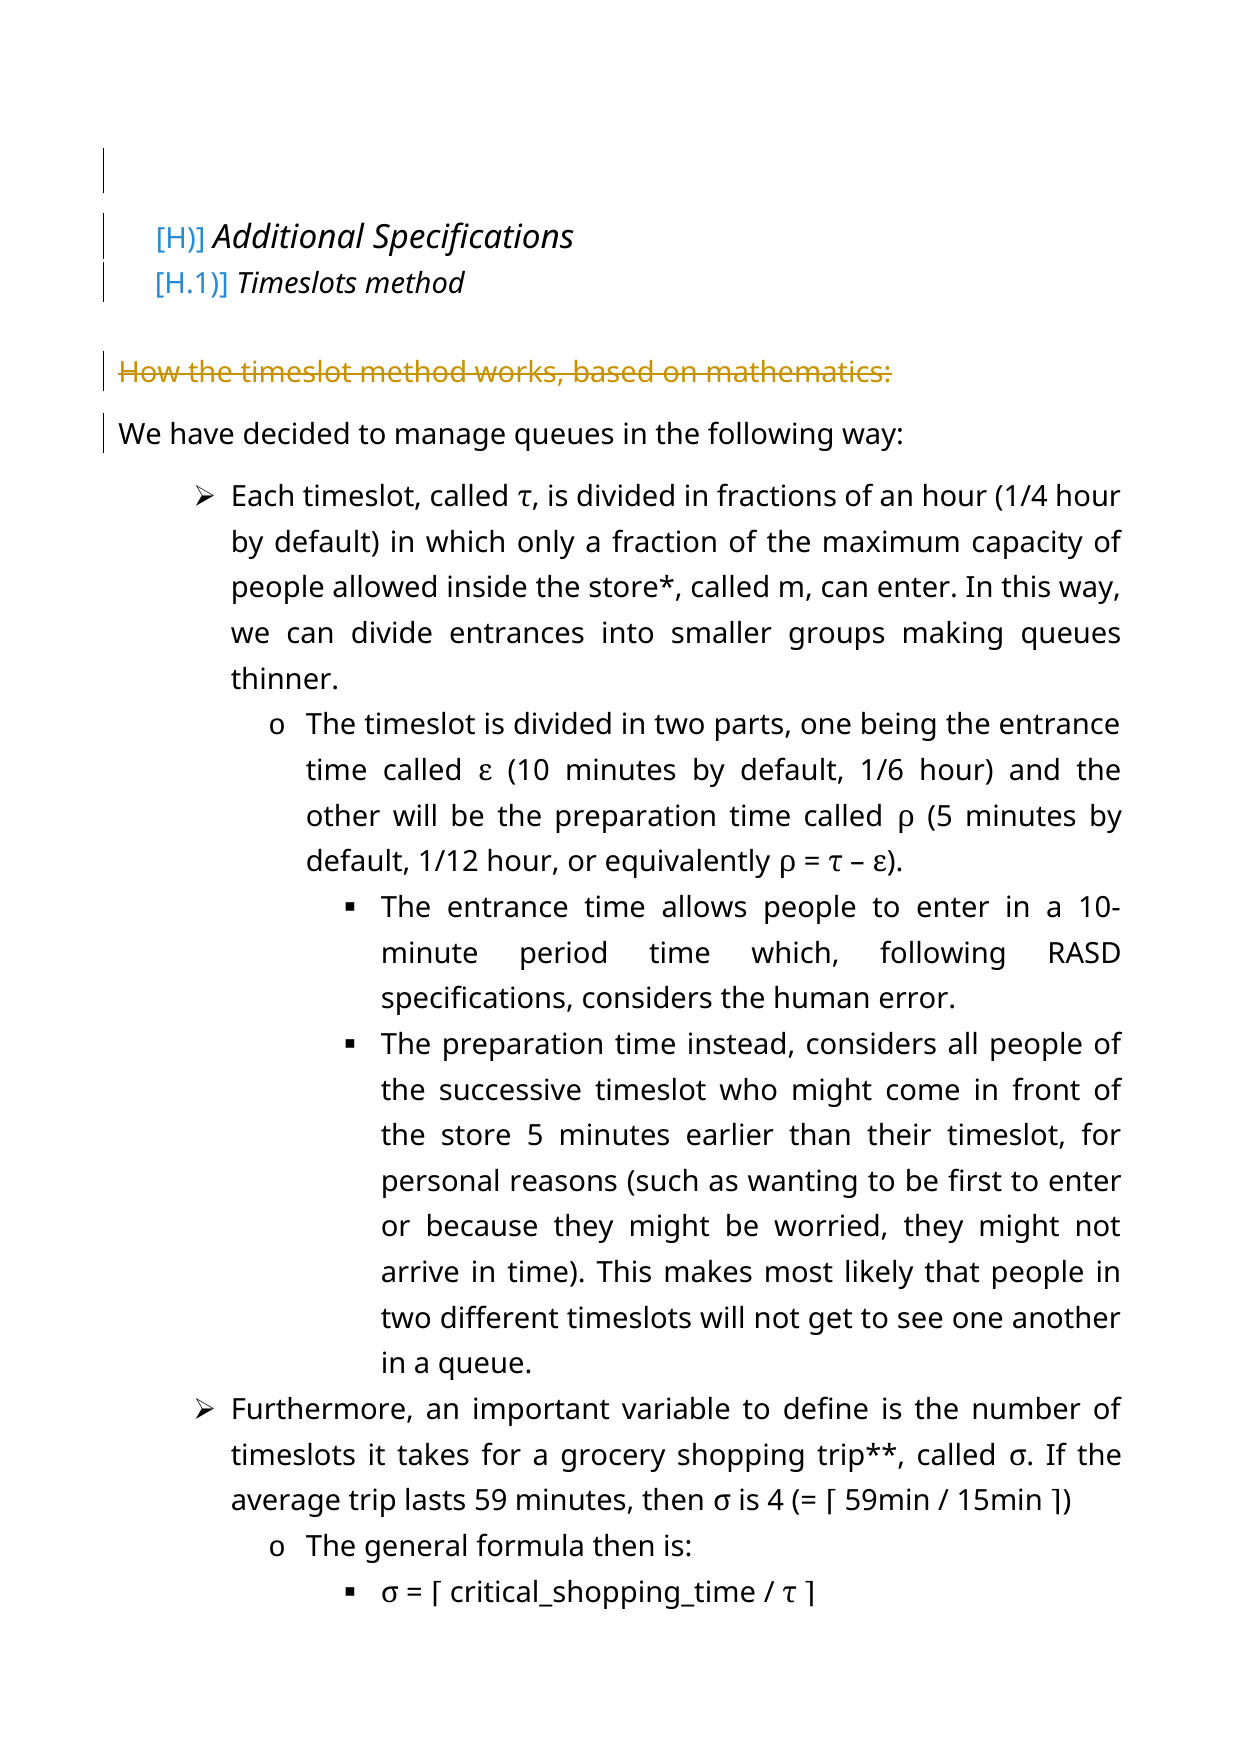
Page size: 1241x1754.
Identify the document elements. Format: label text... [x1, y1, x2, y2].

list Additional Specifications [156, 213, 1122, 259]
text We have decided to manage queues in the following way: [118, 413, 1122, 453]
list Furthermore, an important variable to define is the number of timeslots it takes for a grocery shopping trip**, called σ. If the average trip lasts 59 minutes, then σ is 4 (= ⌈ 59min / 15min ⌉) [193, 1388, 1122, 1519]
list The entrance time allows people to enter in a 10-minute period time which, following RASD specifications, considers the human error. [343, 886, 1122, 1017]
list The preparation time instead, considers all people of the successive timeslot who might come in front of the store 5 minutes earlier than their timeslot, for personal reasons (such as wanting to be first to enter or because they might be worried, they might not arrive in time). This makes most likely that people in two different timeslots will not get to see one another in a queue. [343, 1023, 1122, 1382]
list The timeslot is divided in two parts, one being the entrance time called ε (10 minutes by default, 1/6 hour) and the other will be the preparation time called ρ (5 minutes by default, 1/12 hour, or equivalently ρ = τ – ε). [268, 704, 1122, 880]
list Timeslots method [236, 262, 1122, 332]
list The general formula then is: [268, 1525, 1122, 1565]
list σ = ⌈ critical_shopping_time / τ ⌉ [343, 1571, 1122, 1611]
list Each timeslot, called τ, is divided in fractions of an hour (1/4 hour by default) in which only a fraction of the maximum capacity of people allowed inside the store*, called m, can enter. In this way, we can divide entrances into smaller groups making queues thinner. [193, 476, 1122, 698]
